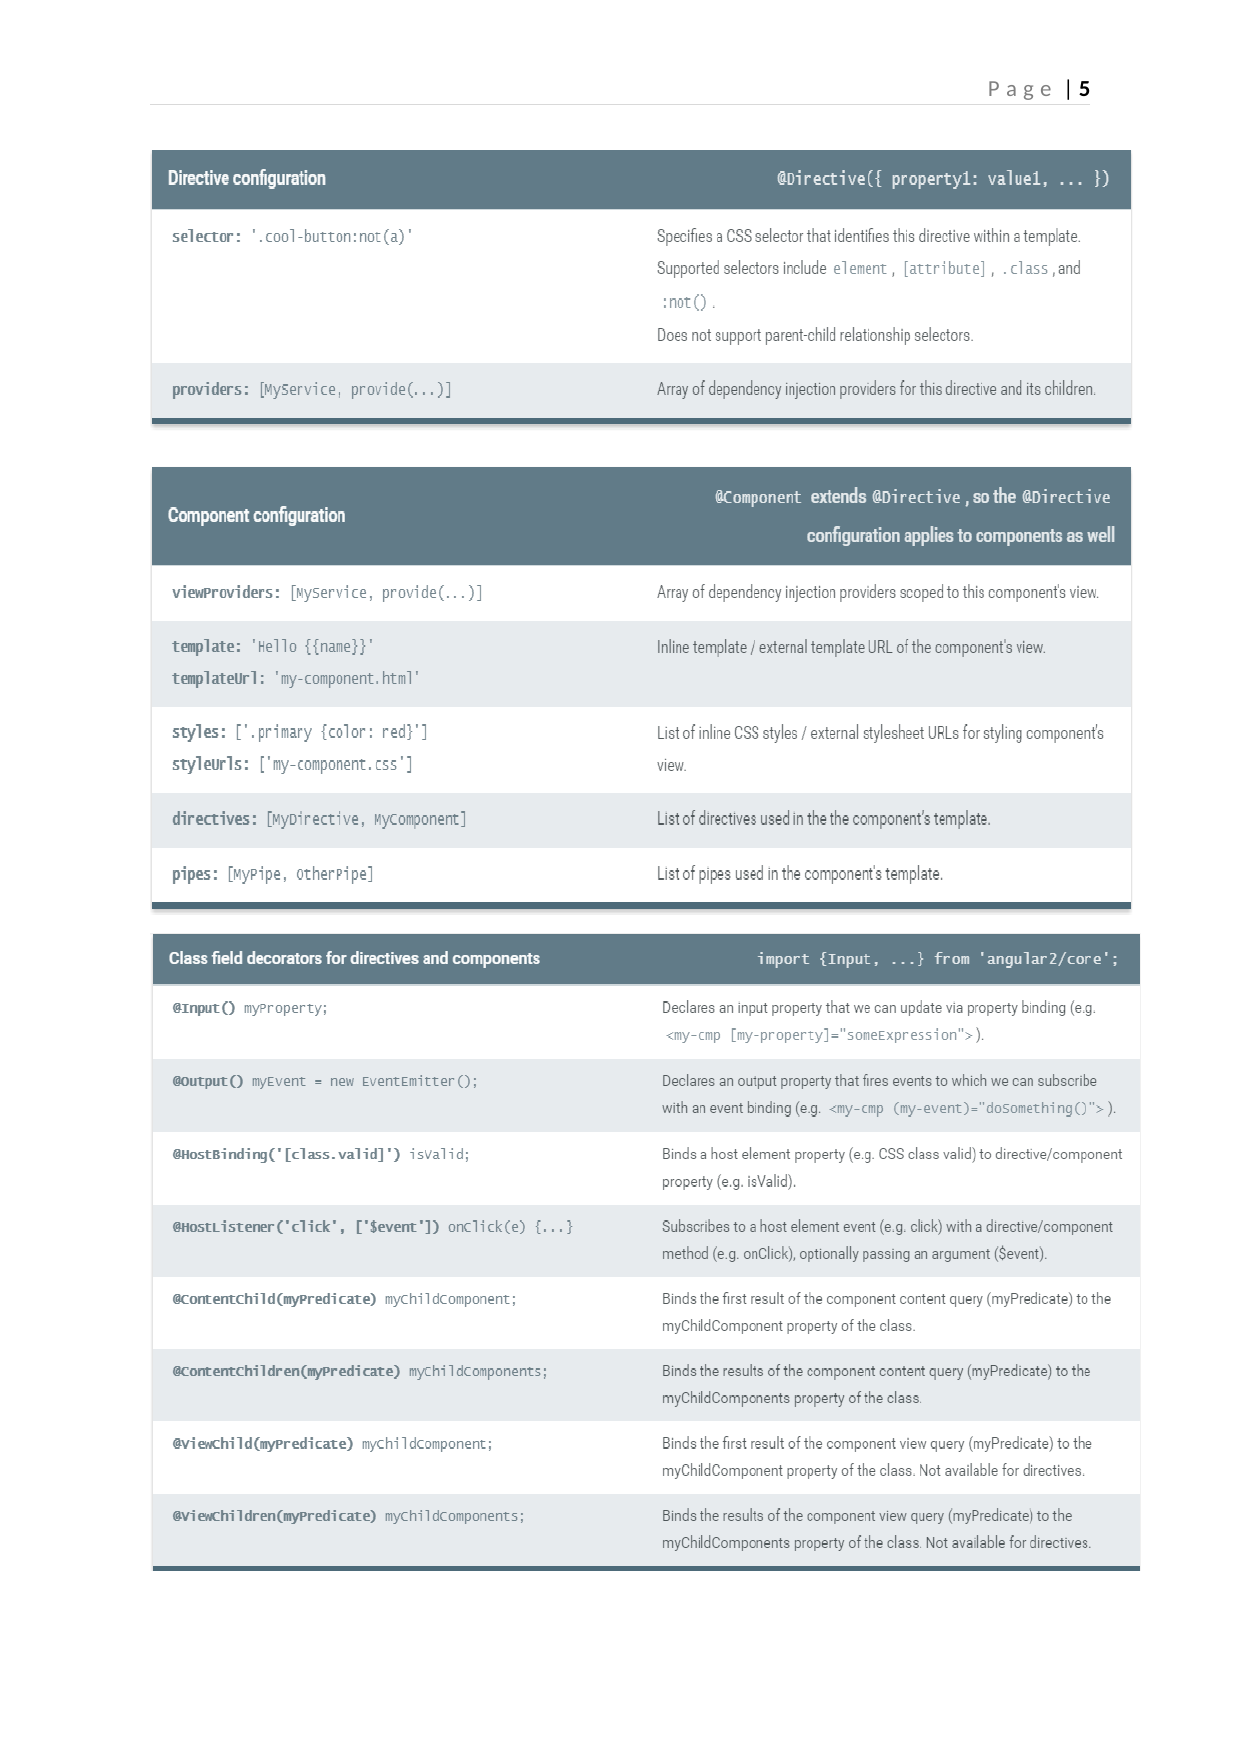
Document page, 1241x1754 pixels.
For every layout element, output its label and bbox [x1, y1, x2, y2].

picture [150, 150, 1133, 915]
picture [150, 933, 1141, 1571]
